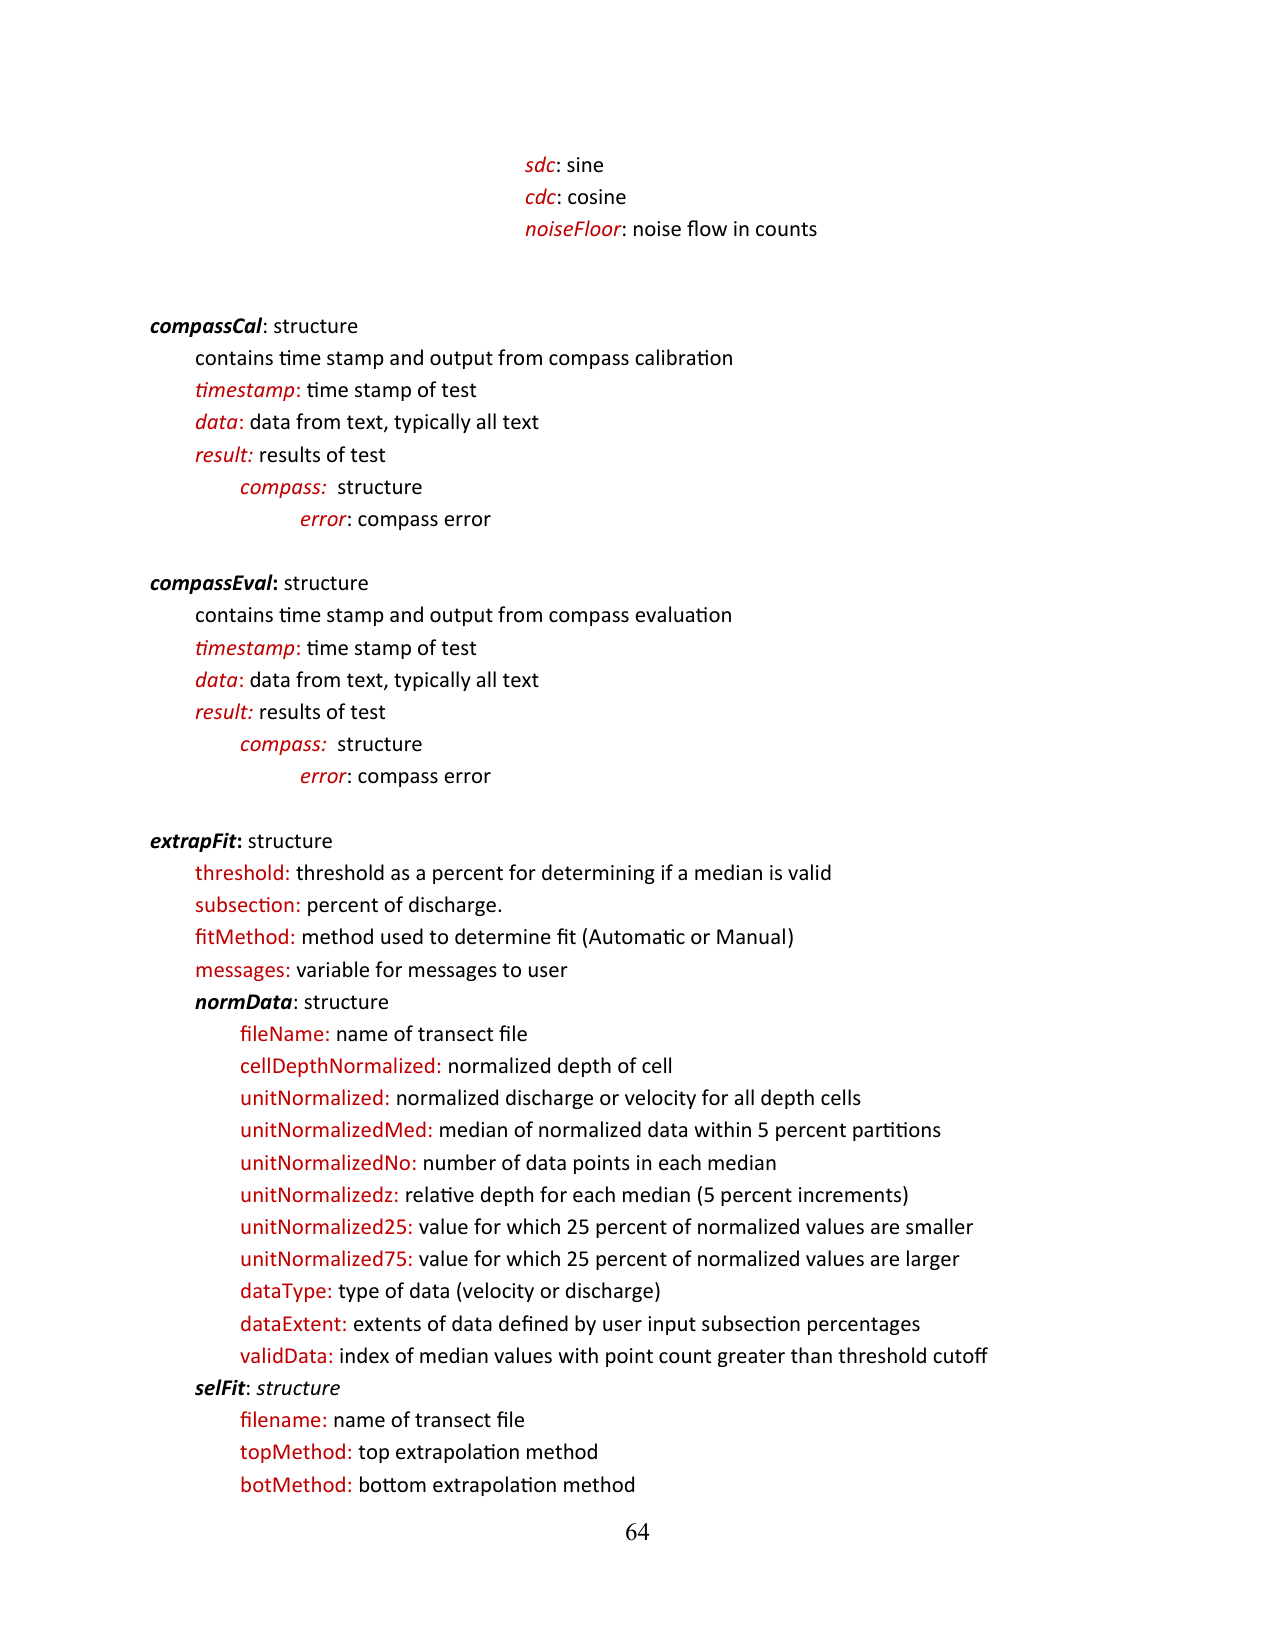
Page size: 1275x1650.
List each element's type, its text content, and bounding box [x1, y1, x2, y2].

text result: results of test [195, 440, 1125, 468]
text filename: name of transect file [240, 1405, 1125, 1433]
text compassEval: structure [150, 568, 1125, 596]
text timestamp: time stamp of test [195, 633, 1125, 661]
text unitNormalized25: value for which 25 percent of normalized values are smaller [240, 1212, 1125, 1240]
text compass: structure [195, 472, 1125, 500]
text sdc: sine [150, 150, 1125, 178]
text contains time stamp and output from compass calibration [150, 343, 1125, 371]
text selFit: structure [195, 1373, 1125, 1401]
text unitNormalized75: value for which 25 percent of normalized values are larger [240, 1244, 1125, 1272]
text unitNormalizedMed: median of normalized data within 5 percent partitions [240, 1116, 1125, 1144]
text compassCal: structure [150, 311, 1125, 339]
text normData: structure [195, 987, 1125, 1015]
text timestamp: time stamp of test [195, 375, 1125, 403]
text subsection: percent of discharge. [195, 890, 1125, 918]
text validData: index of median values with point count greater than threshold cutoff [240, 1341, 1125, 1369]
text cellDepthNormalized: normalized depth of cell [240, 1051, 1125, 1079]
text contains time stamp and output from compass evaluation [150, 601, 1125, 629]
text cdc: cosine [150, 182, 1125, 210]
text botMethod: bottom extrapolation method [240, 1470, 1125, 1498]
text fileName: name of transect file [240, 1019, 1125, 1047]
text data: data from text, typically all text [195, 665, 1125, 693]
text dataExtent: extents of data defined by user input subsection percentages [240, 1309, 1125, 1337]
text unitNormalized: normalized discharge or velocity for all depth cells [240, 1083, 1125, 1111]
text unitNormalizedz: relative depth for each median (5 percent increments) [240, 1180, 1125, 1208]
text error: compass error [195, 762, 1125, 789]
text threshold: threshold as a percent for determining if a median is valid [195, 858, 1125, 886]
text noiseFloor: noise flow in counts [150, 214, 1125, 242]
text extrapFit: structure [150, 826, 1125, 854]
text result: results of test [195, 697, 1125, 725]
text messages: variable for messages to user [195, 955, 1125, 983]
text data: data from text, typically all text [195, 407, 1125, 436]
text fitMethod: method used to determine fit (Automatic or Manual) [195, 922, 1125, 951]
text compass: structure [195, 729, 1125, 757]
text topMethod: top extrapolation method [240, 1437, 1125, 1466]
text error: compass error [195, 504, 1125, 532]
text unitNormalizedNo: number of data points in each median [240, 1148, 1125, 1176]
text dataType: type of data (velocity or discharge) [240, 1277, 1125, 1304]
